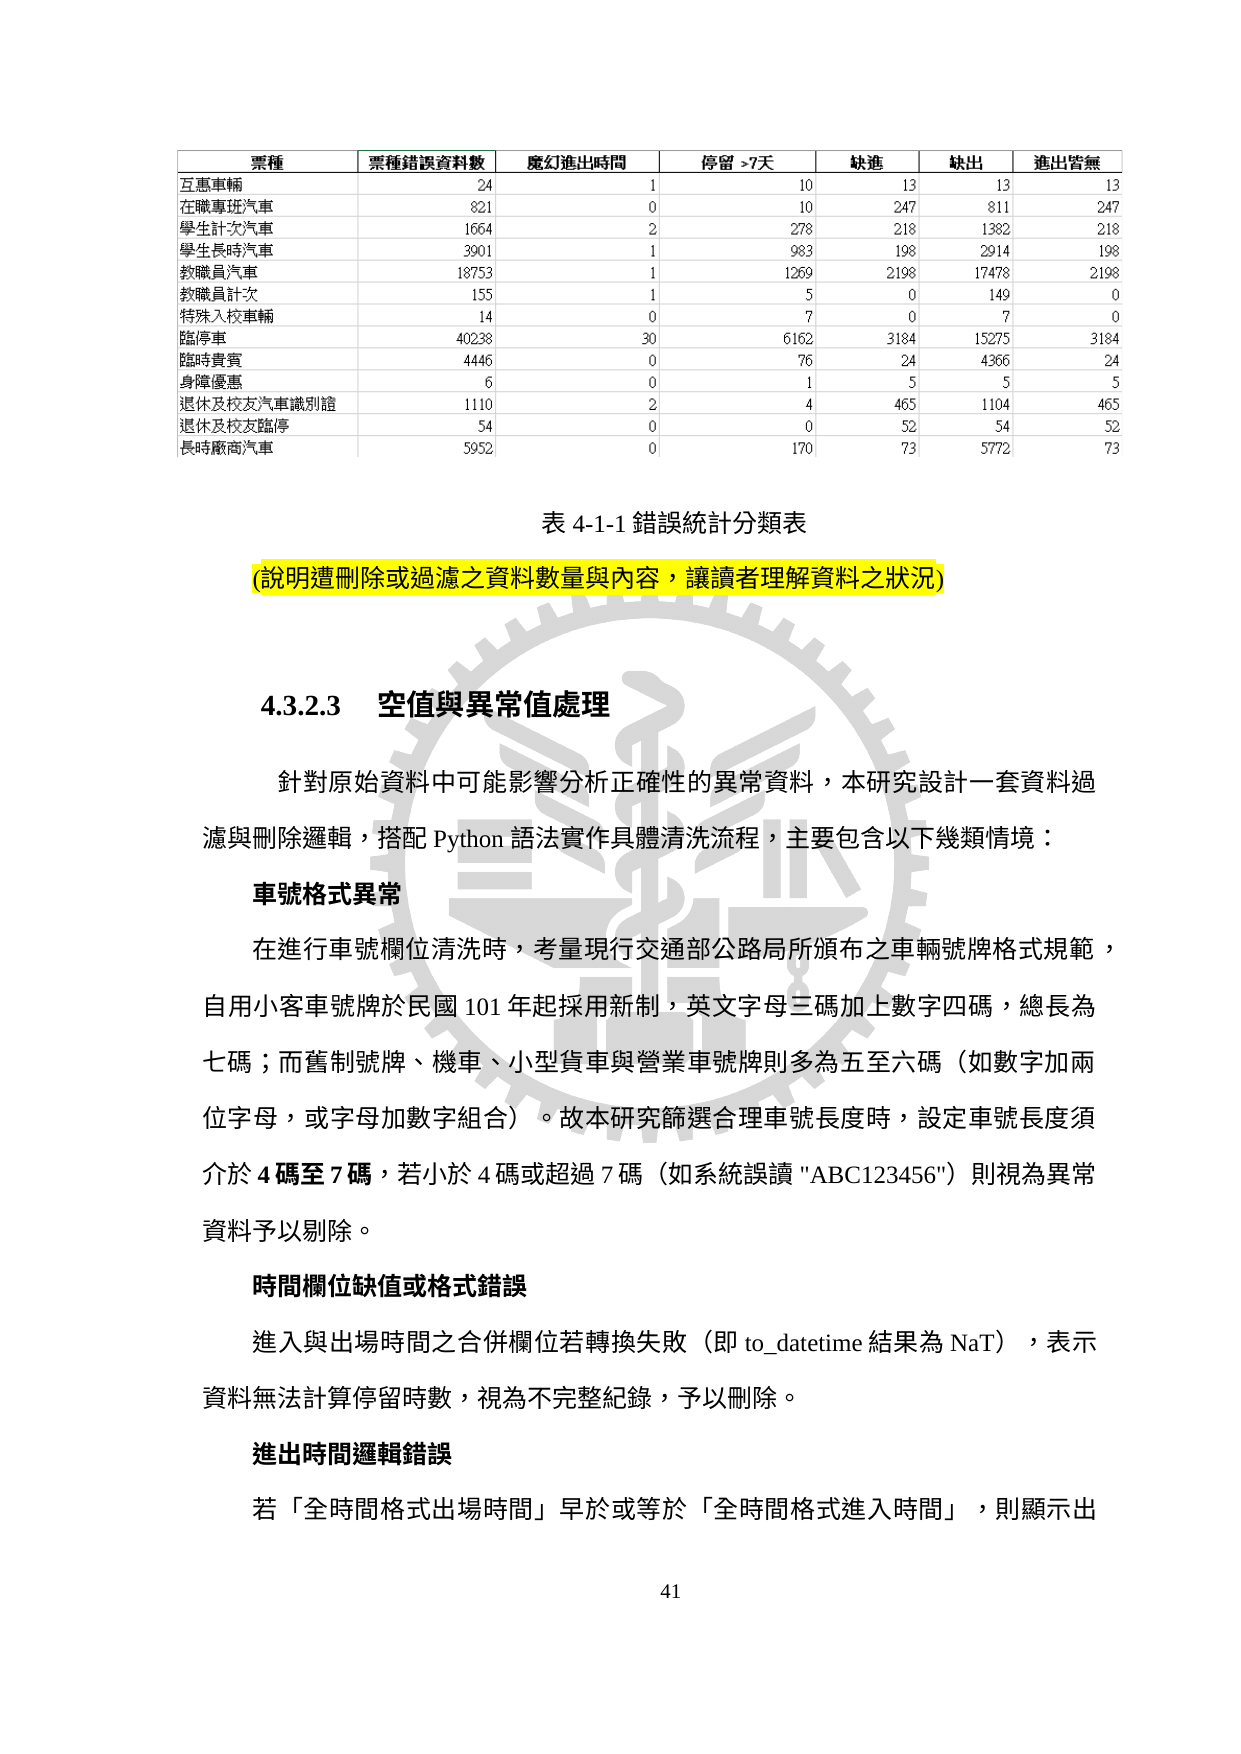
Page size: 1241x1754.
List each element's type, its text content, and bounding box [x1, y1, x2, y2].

picture [177, 150, 1123, 457]
text (說明遭刪除或過濾之資料數量與內容，讓讀者理解資料之狀況) [202, 558, 1097, 596]
text 進入與出場時間之合併欄位若轉換失敗（即to_datetime結果為NaT），表示資料無法計算停留時數，視為不完整紀錄，予以刪除。 [202, 1322, 1097, 1416]
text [202, 1489, 1097, 1527]
text 車號格式異常 [202, 874, 1097, 911]
text 時間欄位缺值或格式錯誤 [202, 1266, 1097, 1304]
subtitle 空值與異常值處理 [202, 666, 1097, 741]
text 在進行車號欄位清洗時，考量現行交通部公路局所頒布之車輛號牌格式規範，自用小客車號牌於民國101年起採用新制，英文字母三碼加上數字四碼，總長為七碼；而舊制號牌、機車、小型貨車與營業車號牌則多為五至六碼（如數字加兩位字母，或字母加數字組合）。故本研究篩選合理車號長度時，設定車號長度須介於4碼至7碼，若小於4碼或超過7碼（如系統誤讀 "ABC123456"）則視為異常資料予以剔除。 [202, 929, 1097, 1248]
text 針對原始資料中可能影響分析正確性的異常資料，本研究設計一套資料過濾與刪除邏輯，搭配 Python 語法實作具體清洗流程，主要包含以下幾類情境： [202, 762, 1097, 856]
text 表 4-1-1 錯誤統計分類表 [202, 502, 1097, 540]
text 進出時間邏輯錯誤 [202, 1434, 1097, 1471]
